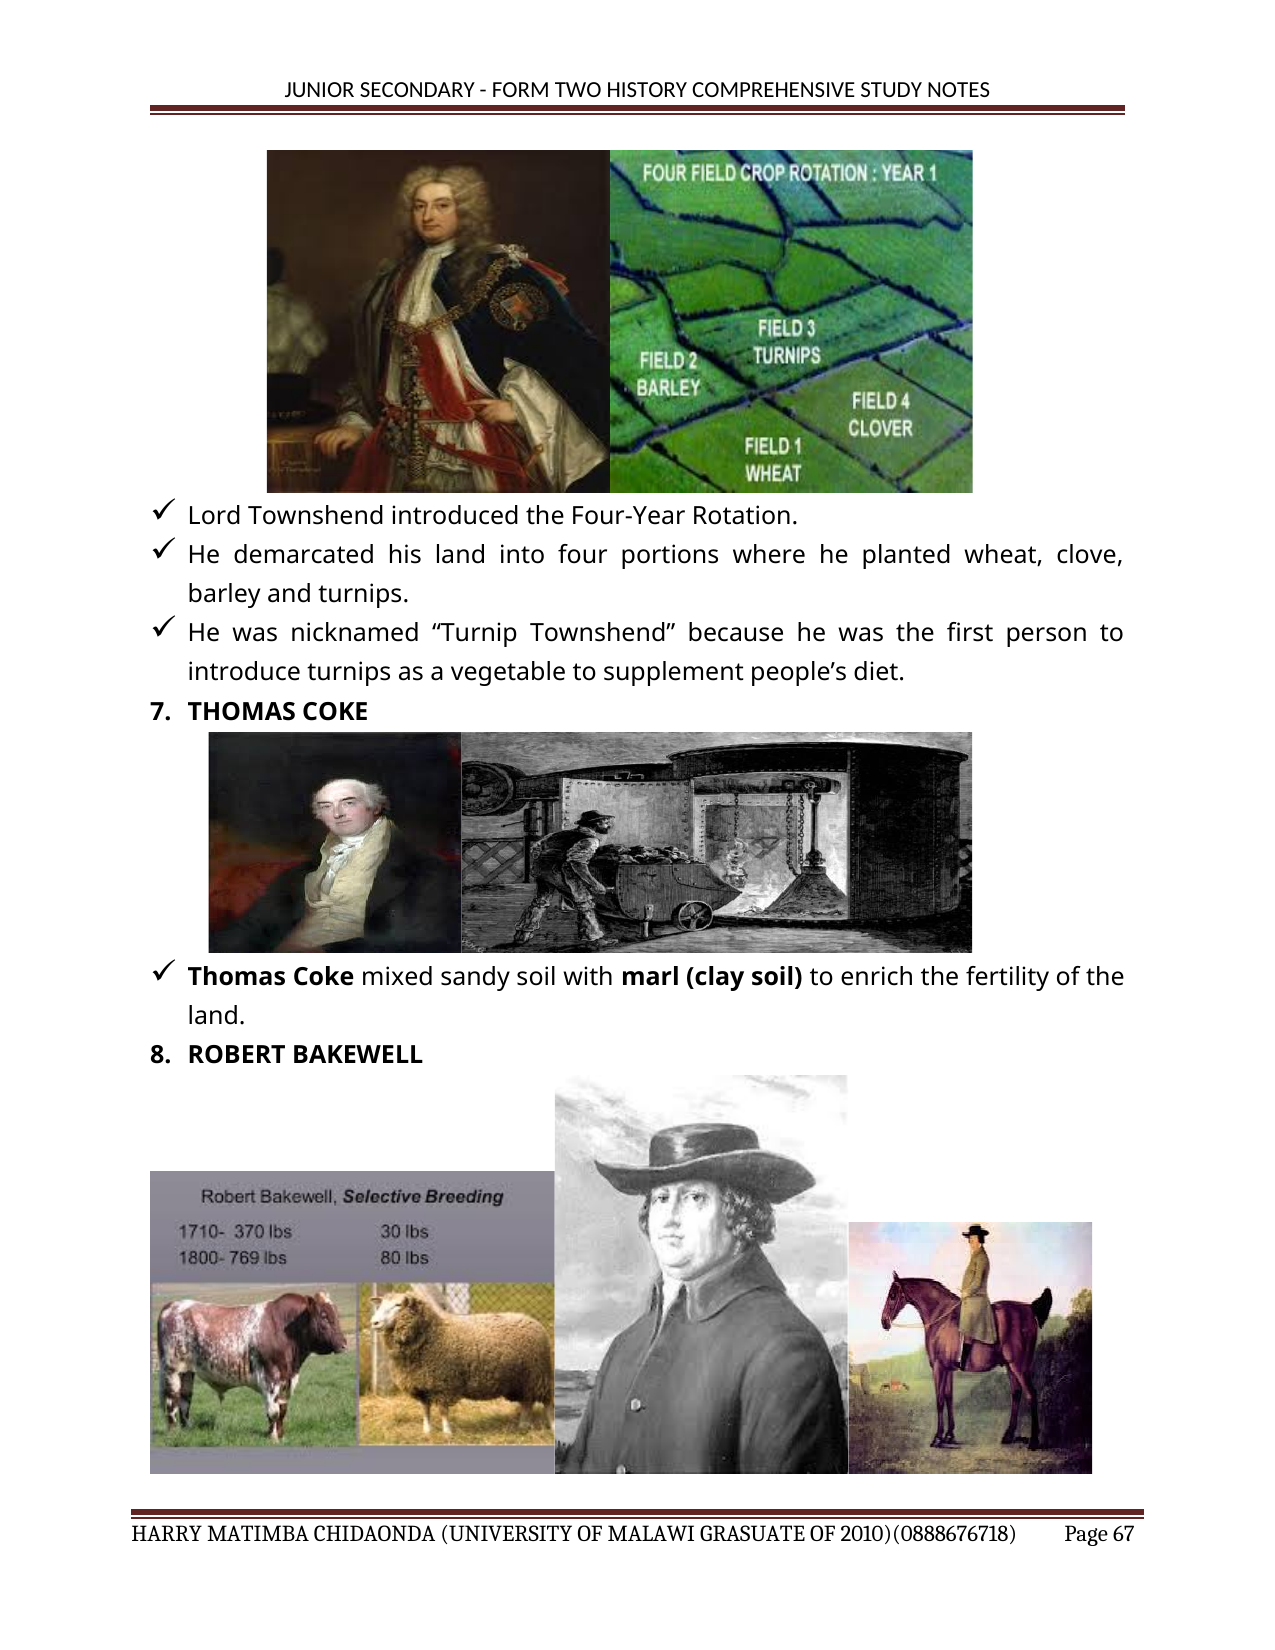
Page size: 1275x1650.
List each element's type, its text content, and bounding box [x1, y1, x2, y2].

list He was nicknamed “Turnip Townshend” because he was the first person to introduce turnips as a vegetable to supplement people’s diet. [150, 615, 1125, 688]
picture [150, 1075, 1093, 1474]
list THOMAS COKE [150, 693, 1125, 727]
list Thomas Coke mixed sandy soil with marl (clay soil) to enrich the fertility of the land. [150, 958, 1125, 1031]
list ROBERT BAKEWELL [150, 1036, 1125, 1071]
picture [208, 732, 973, 953]
picture [266, 150, 973, 493]
list Lord Townshend introduced the Four-Year Rotation. [150, 497, 1125, 531]
list He demarcated his land into four portions where he planted wheat, clove, barley and turnips. [150, 536, 1125, 610]
